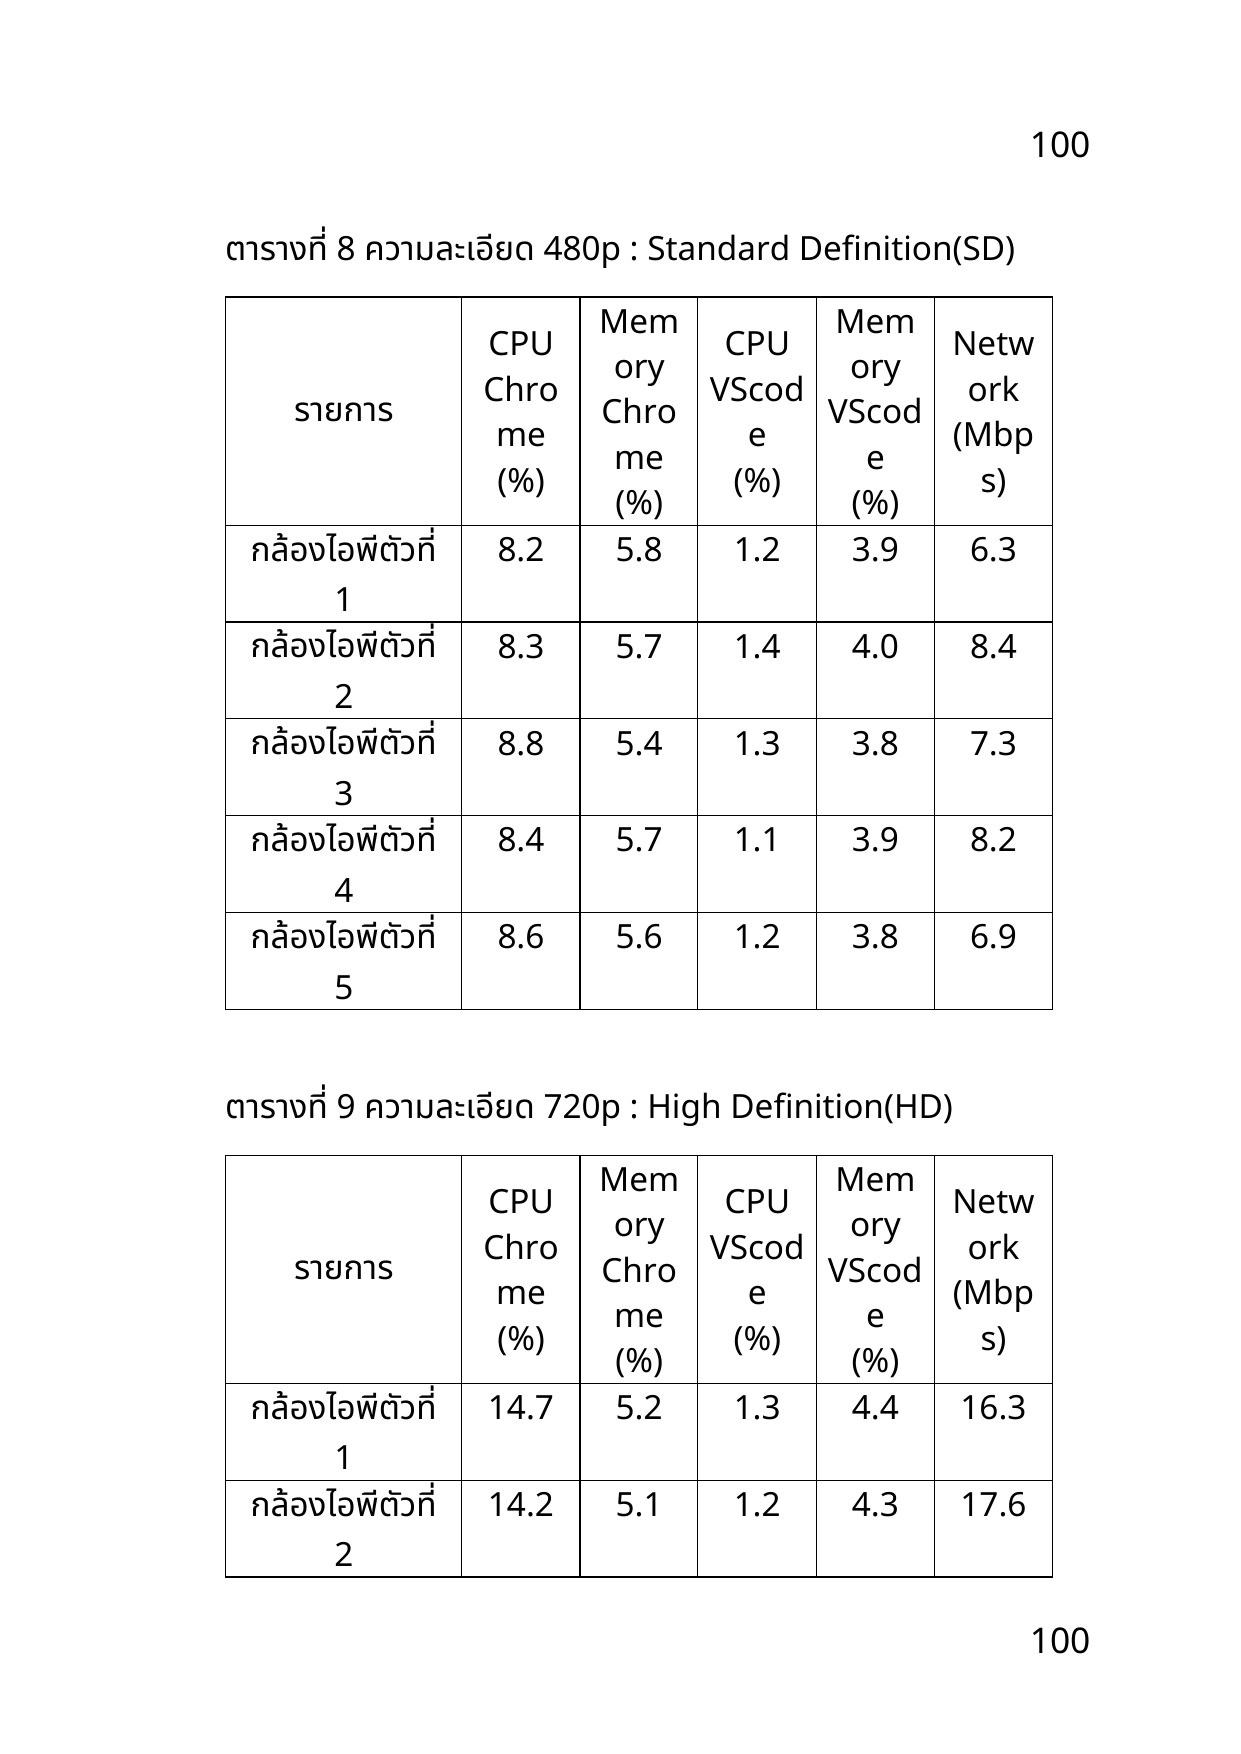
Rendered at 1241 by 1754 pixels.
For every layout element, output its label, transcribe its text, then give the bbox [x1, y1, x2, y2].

table_cell 8.6 [462, 913, 579, 1009]
text ตารางที่ 8 ความละเอียด 480p : Standard Definition(SD) [225, 225, 1090, 276]
table_cell 8.4 [935, 623, 1052, 718]
table_cell 8.3 [462, 623, 579, 718]
table_cell 7.3 [935, 719, 1052, 815]
table_cell 8.2 [462, 526, 579, 621]
table_cell กล้องไอพีตัวที่ 1 [226, 526, 461, 621]
table_cell กล้องไอพีตัวที่ 1 [226, 1384, 461, 1479]
table_cell 4.3 [817, 1481, 934, 1576]
table_header Memory VScode (%) [817, 298, 934, 524]
table_cell 5.2 [581, 1384, 697, 1479]
table_cell กล้องไอพีตัวที่ 3 [226, 719, 461, 815]
table_header CPU Chrome (%) [462, 298, 579, 524]
table_cell 5.4 [581, 719, 697, 815]
table_cell 5.8 [581, 526, 697, 621]
table_cell 3.8 [817, 719, 934, 815]
table_cell 1.2 [698, 913, 816, 1009]
table_cell 1.4 [698, 623, 816, 718]
table_header Memory Chrome (%) [581, 1156, 697, 1383]
table_cell 4.0 [817, 623, 934, 718]
table_cell 8.4 [462, 816, 579, 912]
table_cell 16.3 [935, 1384, 1052, 1479]
table_cell 14.2 [462, 1481, 579, 1576]
table_header CPU Chrome (%) [462, 1156, 579, 1383]
table_header รายการ [226, 298, 461, 524]
table_cell 8.2 [935, 816, 1052, 912]
table_cell 3.9 [817, 816, 934, 912]
table_cell 1.2 [698, 526, 816, 621]
table_header Network (Mbps) [935, 1156, 1052, 1383]
table_cell 1.2 [698, 1481, 816, 1576]
table_header Memory VScode (%) [817, 1156, 934, 1383]
table_cell 8.8 [462, 719, 579, 815]
table_header Memory Chrome (%) [581, 298, 697, 524]
table_header CPU VScode (%) [698, 298, 816, 524]
table_cell 17.6 [935, 1481, 1052, 1576]
table_header CPU VScode (%) [698, 1156, 816, 1383]
table_cell 1.1 [698, 816, 816, 912]
table_cell 1.3 [698, 1384, 816, 1479]
table_cell 6.9 [935, 913, 1052, 1009]
table_cell 4.4 [817, 1384, 934, 1479]
table_cell 5.1 [581, 1481, 697, 1576]
table_cell กล้องไอพีตัวที่ 2 [226, 623, 461, 718]
table_cell 5.6 [581, 913, 697, 1009]
table_cell 3.9 [817, 526, 934, 621]
table_cell 5.7 [581, 623, 697, 718]
table_cell กล้องไอพีตัวที่ 5 [226, 913, 461, 1009]
table_cell กล้องไอพีตัวที่ 2 [226, 1481, 461, 1576]
table_cell 14.7 [462, 1384, 579, 1479]
table_cell 3.8 [817, 913, 934, 1009]
table_cell กล้องไอพีตัวที่ 4 [226, 816, 461, 912]
text ตารางที่ 9 ความละเอียด 720p : High Definition(HD) [225, 1083, 1090, 1134]
table_header Network (Mbps) [935, 298, 1052, 524]
table_cell 1.3 [698, 719, 816, 815]
table_cell 6.3 [935, 526, 1052, 621]
table_header รายการ [226, 1156, 461, 1383]
table_cell 5.7 [581, 816, 697, 912]
